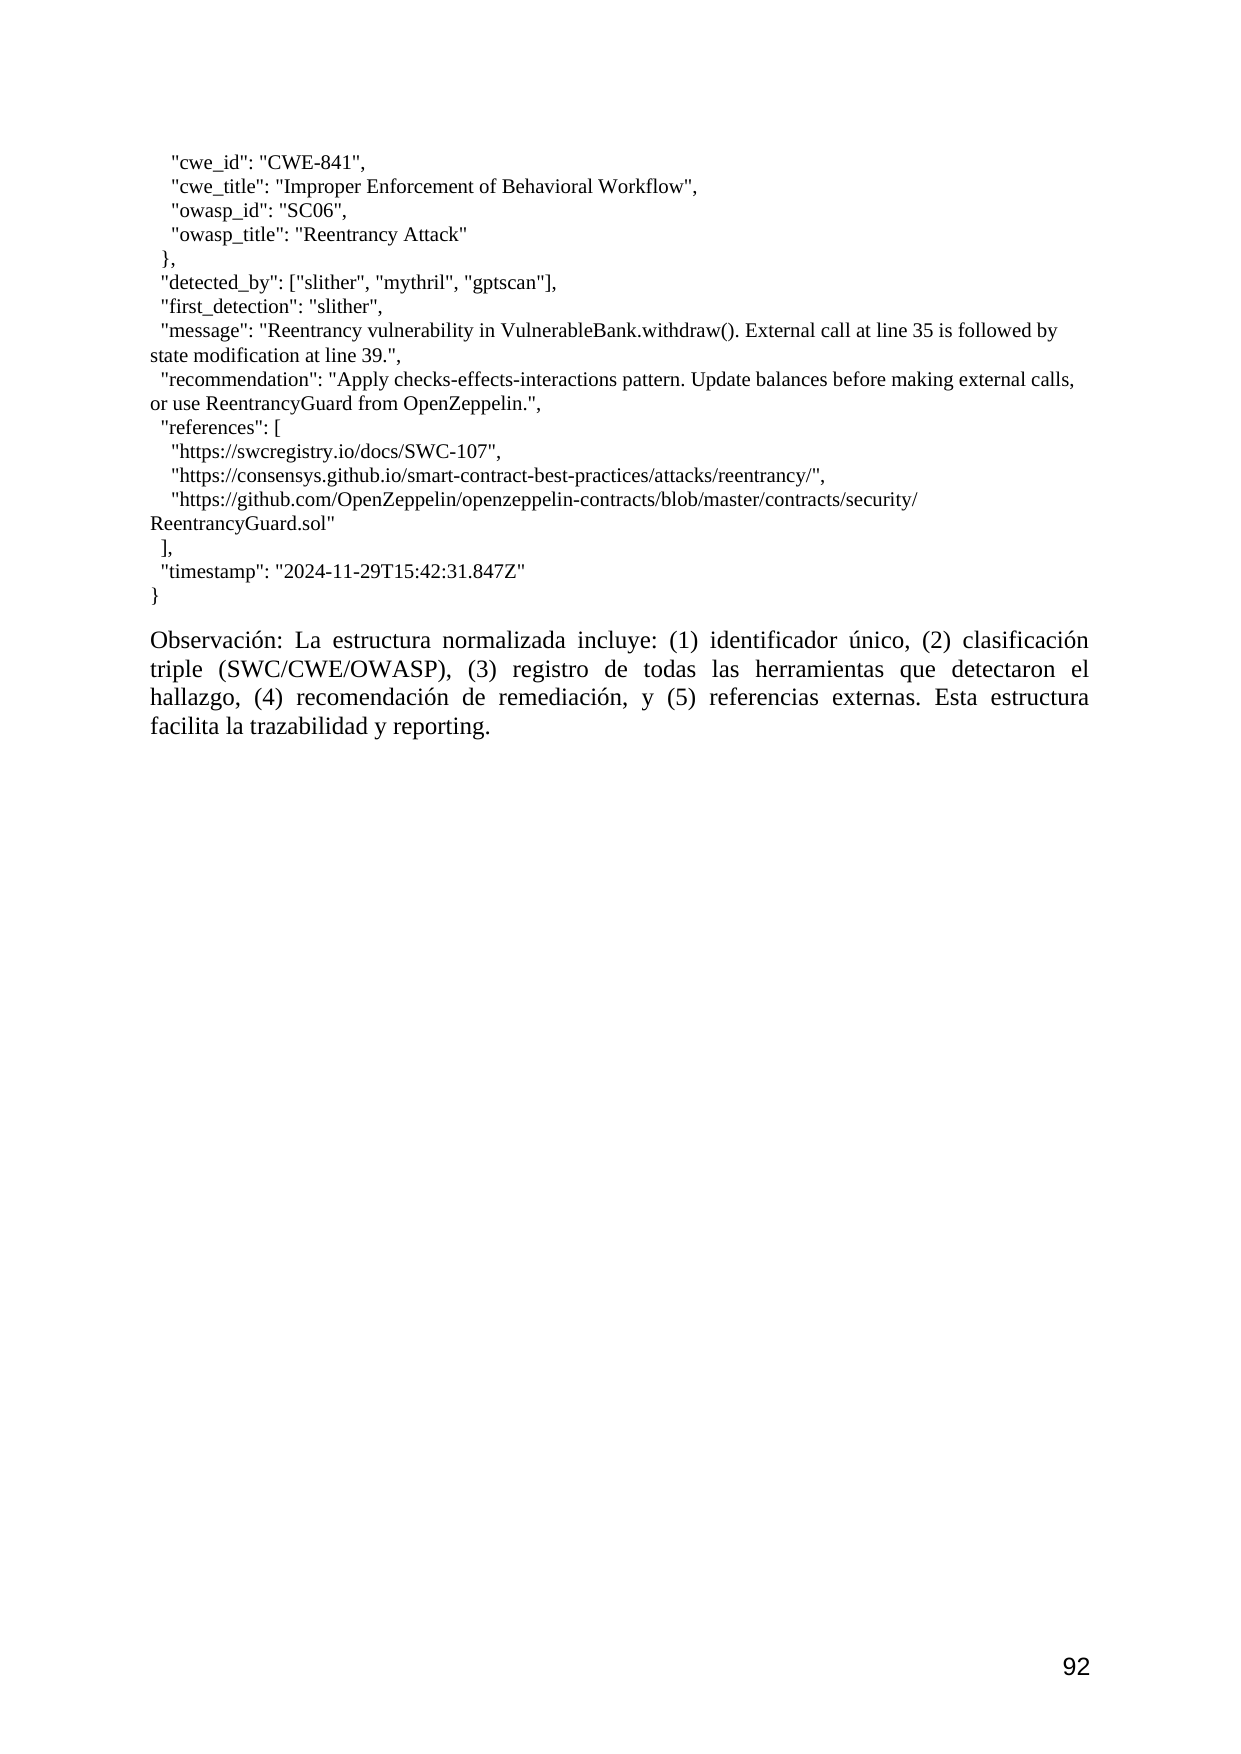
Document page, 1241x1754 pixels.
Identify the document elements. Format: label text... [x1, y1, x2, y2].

text Observación: La estructura normalizada incluye: (1) identificador único, (2) clasificación triple (SWC/CWE/OWASP), (3) registro de todas las herramientas que detectaron el hallazgo, (4) recomendación de remediación, y (5) referencias externas. Esta estructura facilita la trazabilidad y reporting. [150, 625, 1090, 740]
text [150, 150, 1090, 607]
